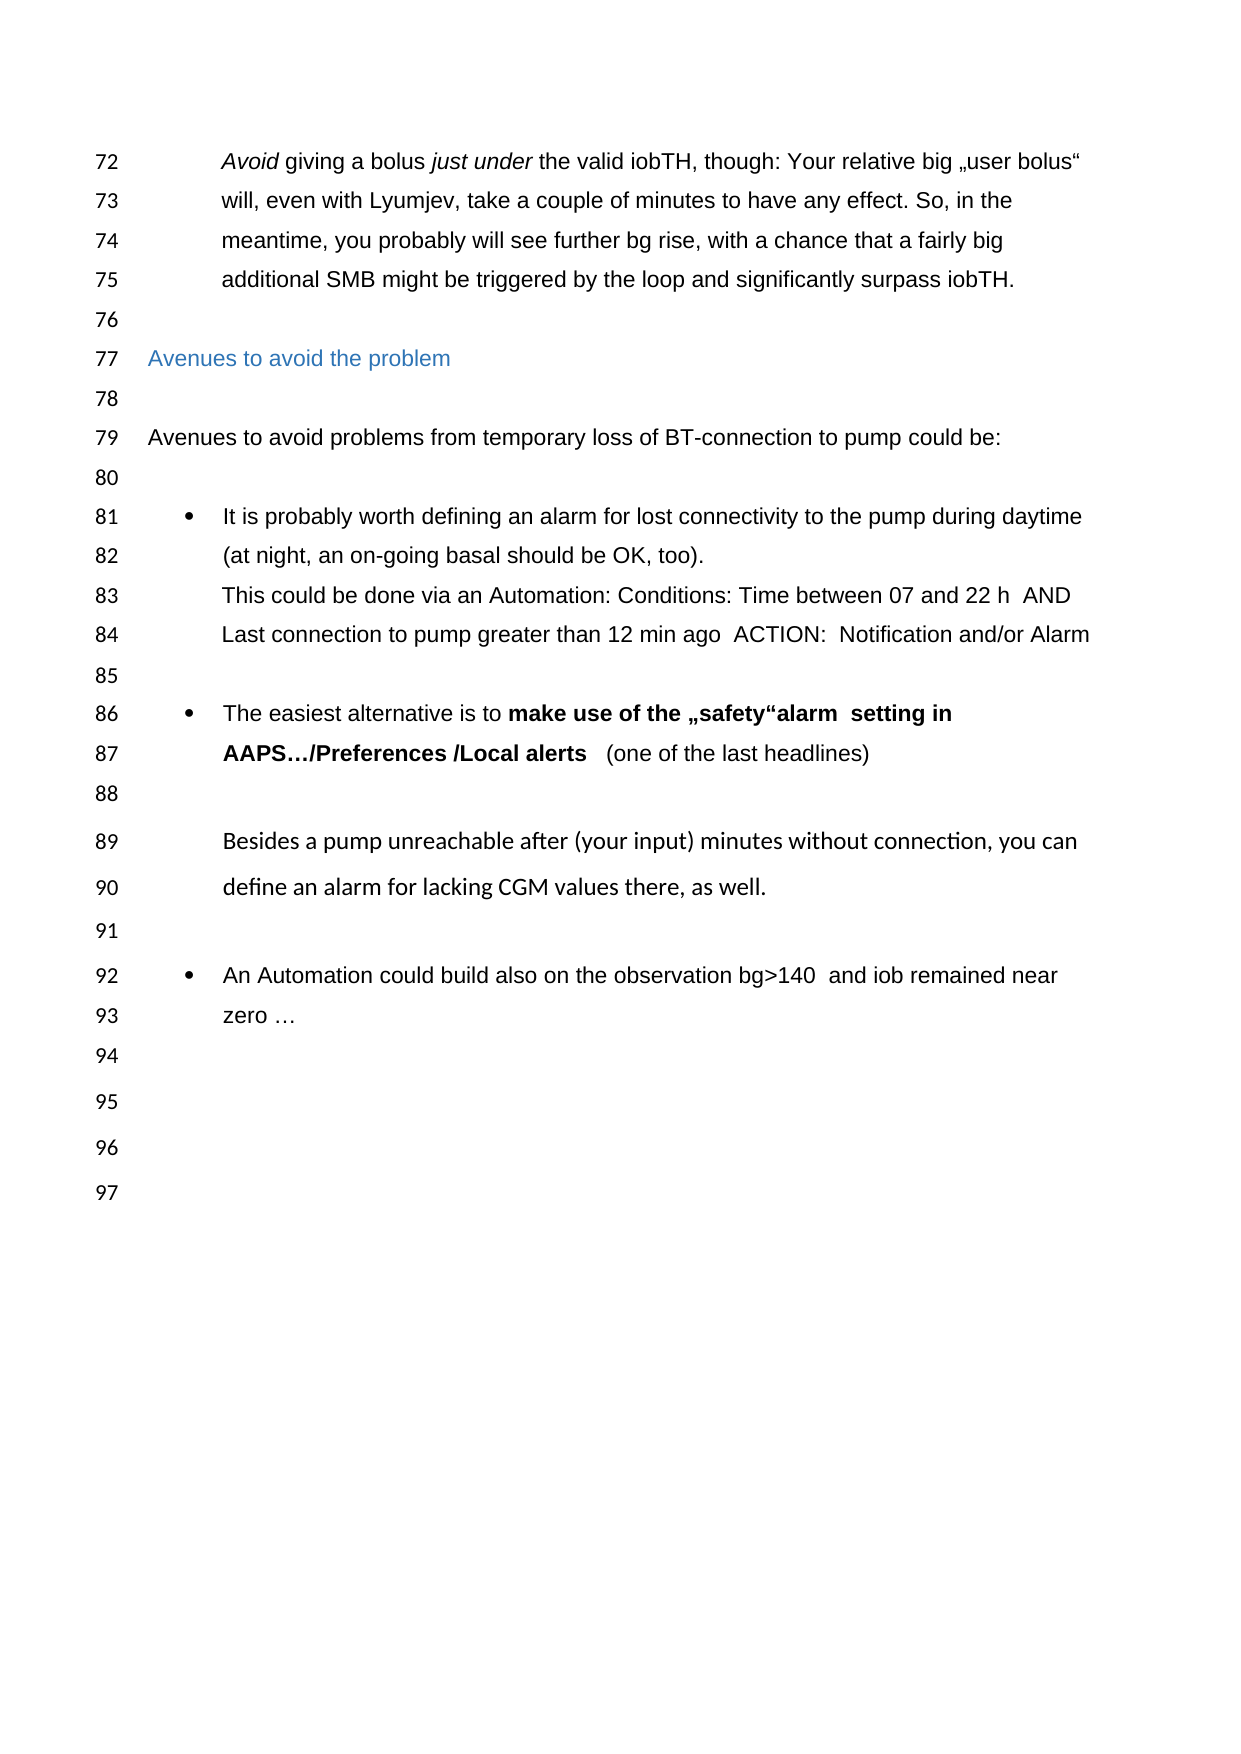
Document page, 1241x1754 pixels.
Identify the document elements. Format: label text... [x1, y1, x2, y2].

text Avoid giving a bolus just under the valid iobTH, though: Your relative big „user bolus“ will, even with Lyumjev, take a couple of minutes to have any effect. So, in the meantime, you probably will see further bg rise, with a chance that a fairly big additional SMB might be triggered by the loop and significantly surpass iobTH. [221, 148, 1093, 292]
text Besides a pump unreachable after (your input) minutes without connection, you can define an alarm for lacking CGM values there, as well. [223, 825, 1093, 901]
list An Automation could build also on the observation bg>140 and iob remained near zero … [185, 962, 1093, 1028]
list The easiest alternative is to make use of the „safety“alarm setting in AAPS…/Preferences /Local alerts (one of the last headlines) [185, 700, 1093, 766]
list It is probably worth defining an alarm for lost connectivity to the pump during daytime (at night, an on-going basal should be OK, too). [185, 503, 1093, 569]
text Avenues to avoid the problem [148, 345, 1093, 371]
text This could be done via an Automation: Conditions: Time between 07 and 22 h AND Last connection to pump greater than 12 min ago ACTION: Notification and/or Alarm [221, 582, 1093, 648]
text Avenues to avoid problems from temporary loss of BT-connection to pump could be: [148, 424, 1093, 450]
